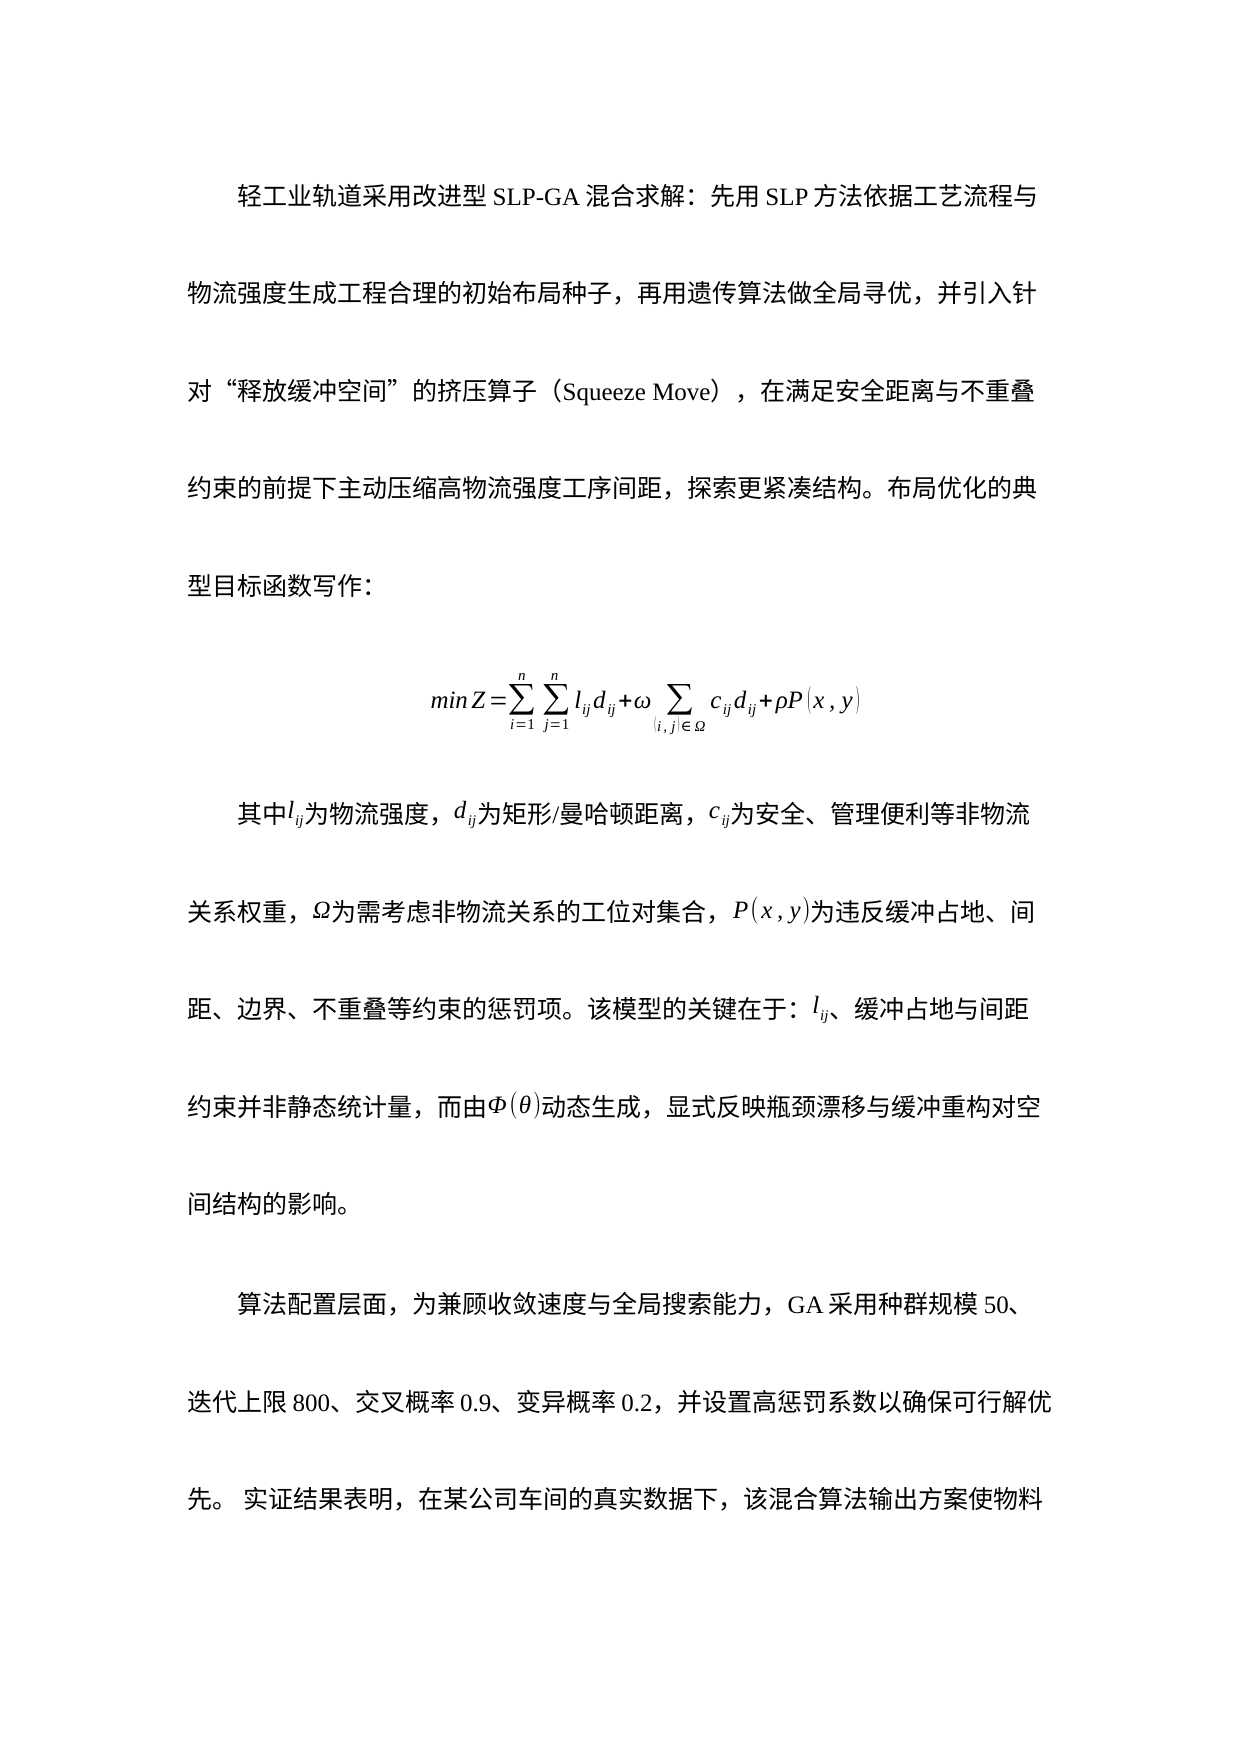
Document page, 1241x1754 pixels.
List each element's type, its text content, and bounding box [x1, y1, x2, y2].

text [187, 1270, 1053, 1530]
text 轻工业轨道采用改进型SLP-GA混合求解：先用SLP方法依据工艺流程与物流强度生成工程合理的初始布局种子，再用遗传算法做全局寻优，并引入针对“释放缓冲空间”的挤压算子（Squeeze Move），在满足安全距离与不重叠约束的前提下主动压缩高物流强度工序间距，探索更紧凑结构。布局优化的典型目标函数写作： [187, 162, 1053, 617]
text 其中为物流强度，为矩形/曼哈顿距离，为安全、管理便利等非物流关系权重，为需考虑非物流关系的工位对集合，为违反缓冲占地、间距、边界、不重叠等约束的惩罚项。该模型的关键在于：、缓冲占地与间距约束并非静态统计量，而由动态生成，显式反映瓶颈漂移与缓冲重构对空间结构的影响。 [187, 780, 1053, 1235]
